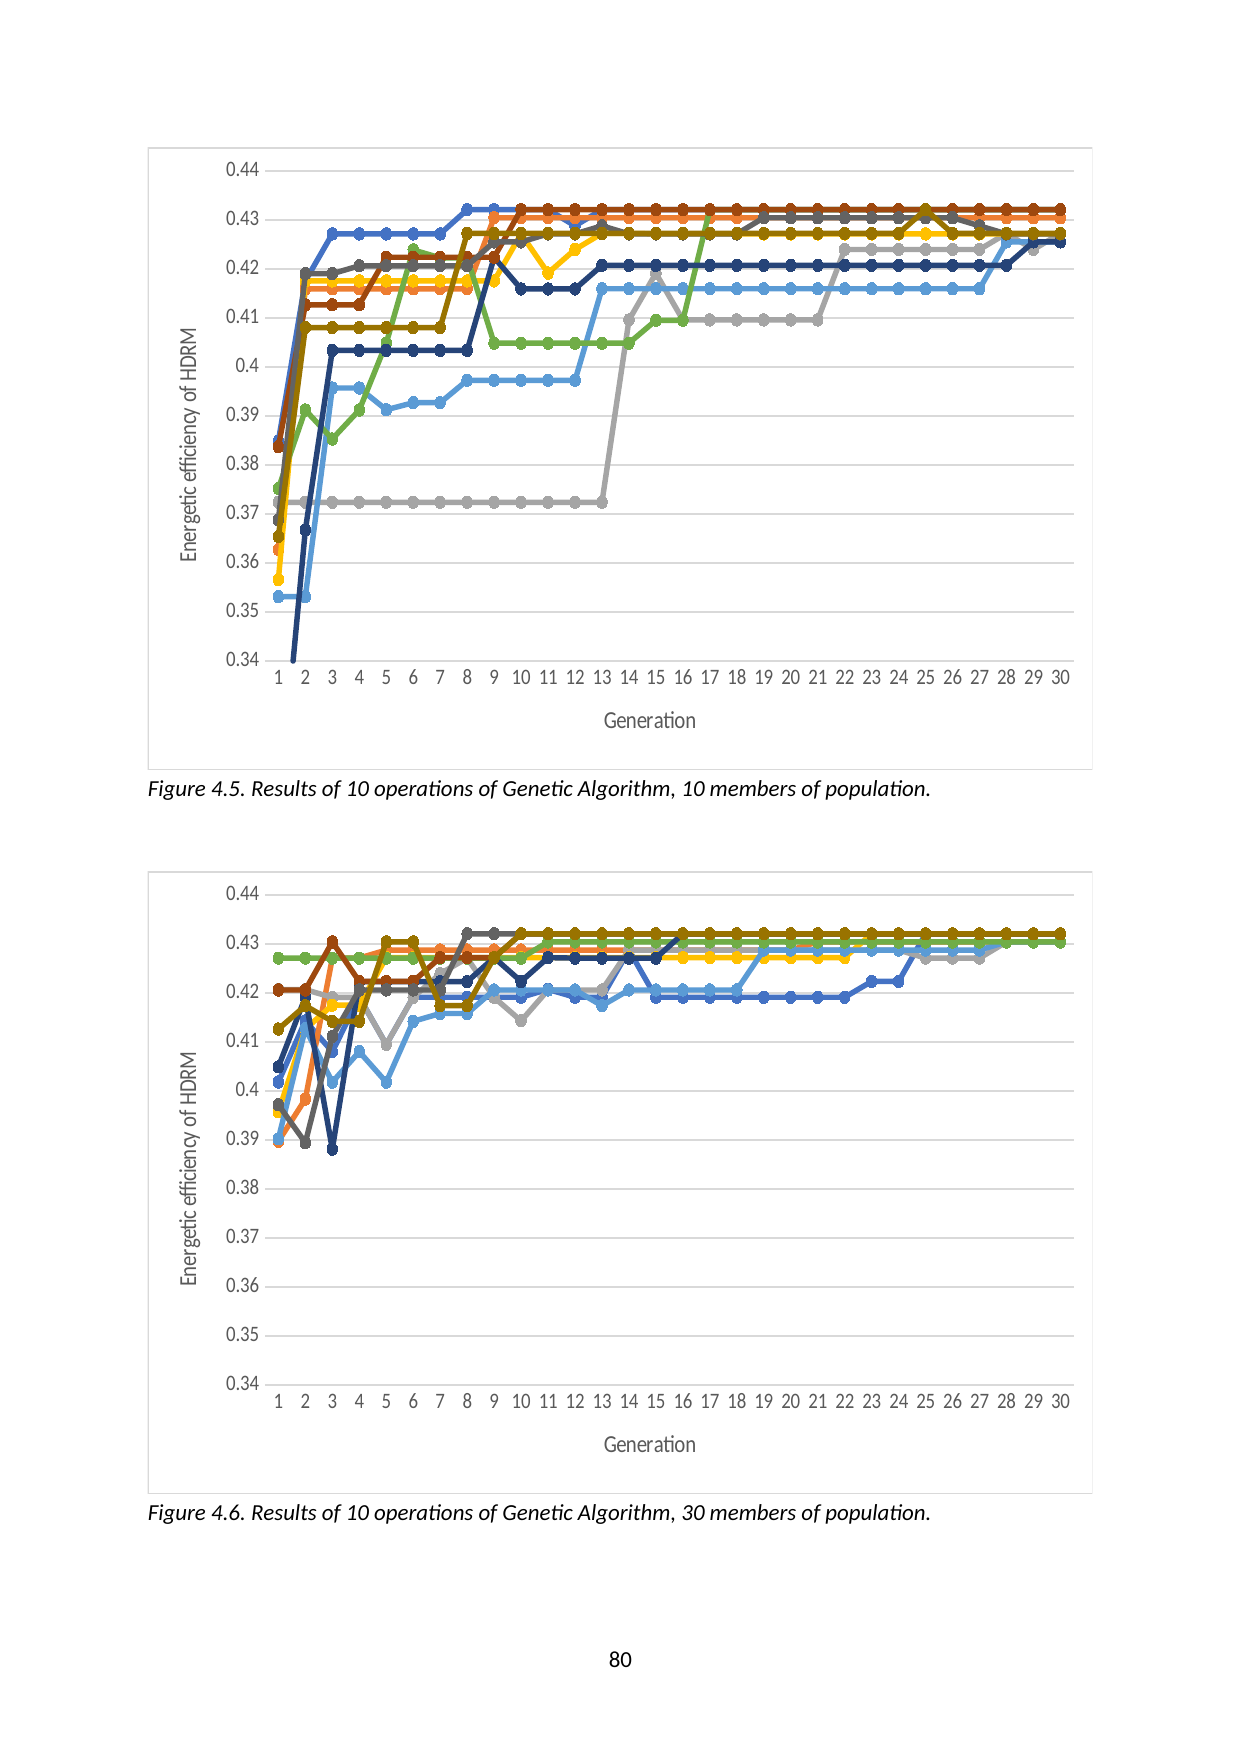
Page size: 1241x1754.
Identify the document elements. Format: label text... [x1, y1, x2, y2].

text Figure 4.6. Results of 10 operations of Genetic Algorithm, 30 members of population. [148, 1498, 1093, 1526]
text Figure 4.5. Results of 10 operations of Genetic Algorithm, 10 members of population. [148, 774, 1093, 802]
